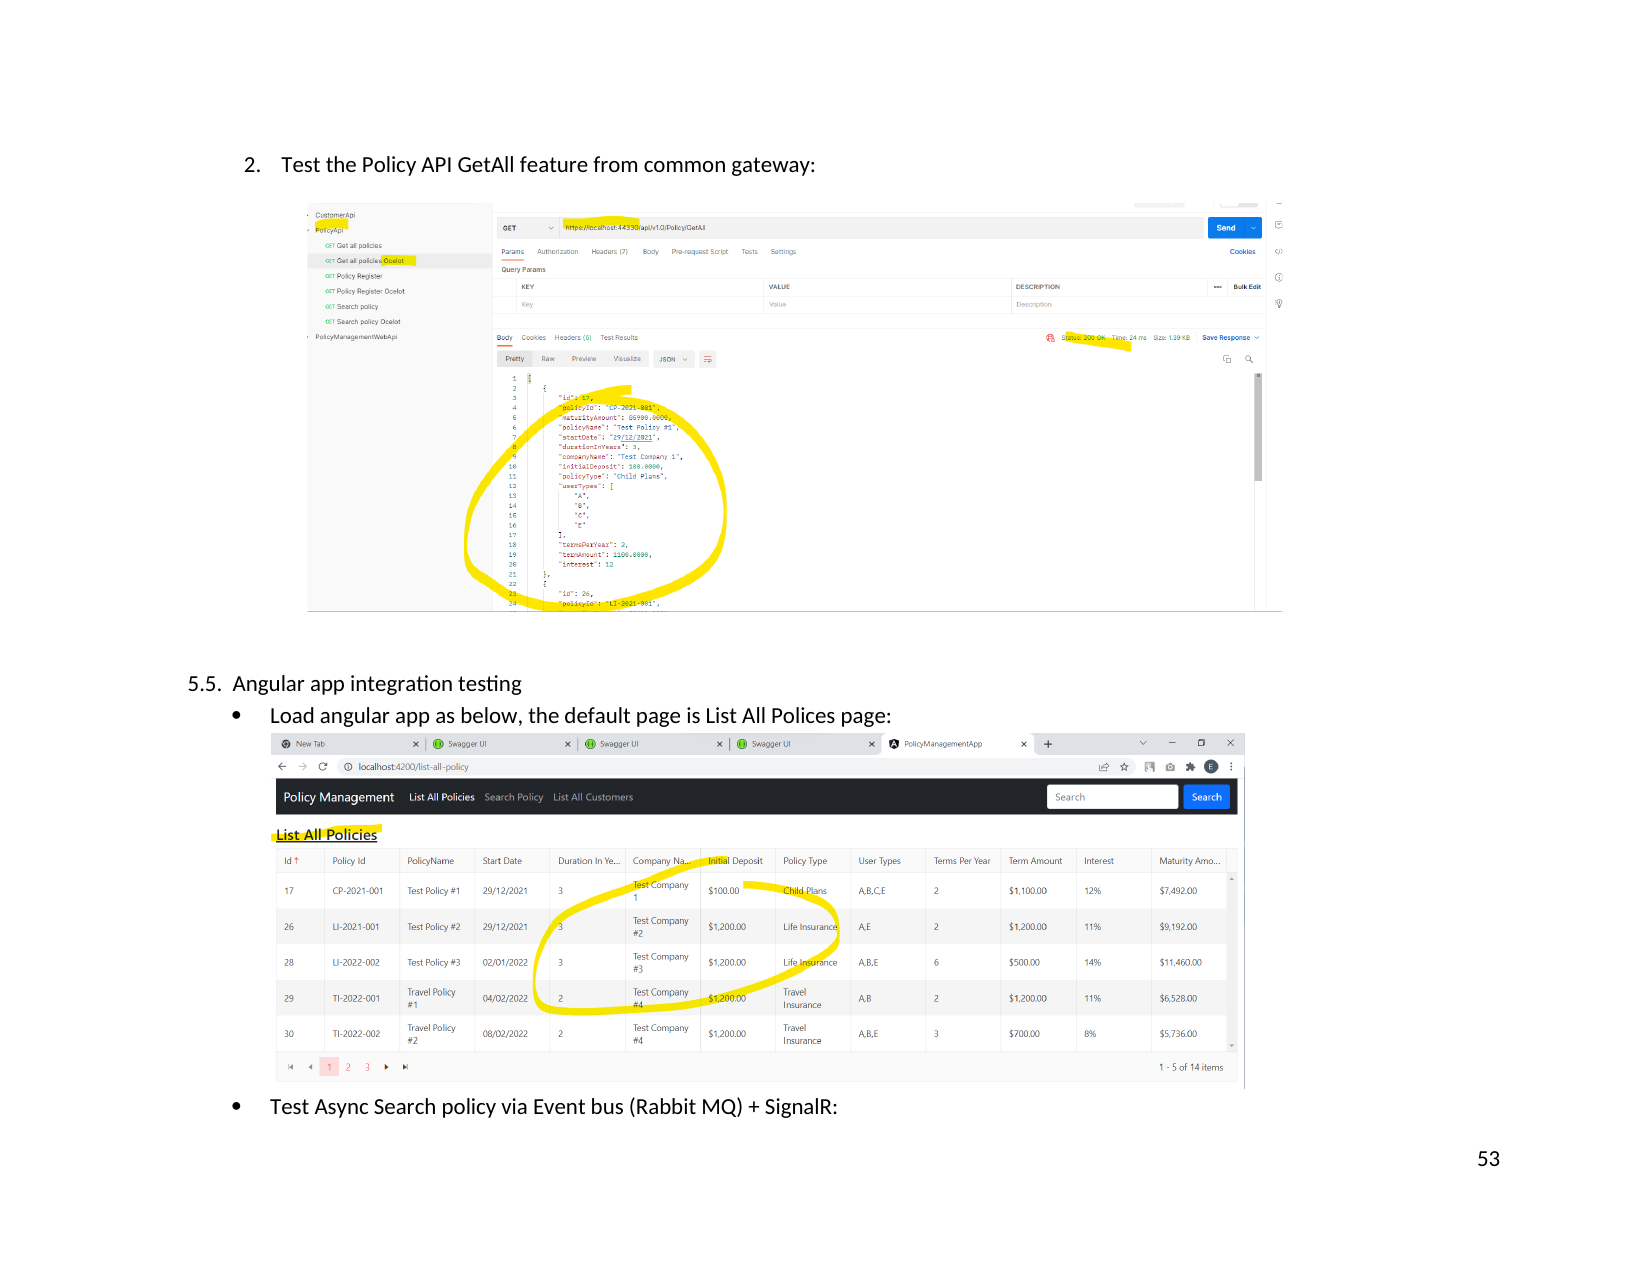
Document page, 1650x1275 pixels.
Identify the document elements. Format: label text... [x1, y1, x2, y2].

list Angular app integration testing [187, 669, 1500, 697]
list Load angular app as below, the default page is List All Polices page: [232, 702, 1500, 730]
list Test the Policy API GetAll feature from common gateway: [244, 150, 1500, 178]
list Test Async Search policy via Event bus (Rabbit MQ) + SignalR: [232, 1092, 1500, 1120]
picture [307, 203, 1283, 613]
picture [270, 733, 1245, 1089]
